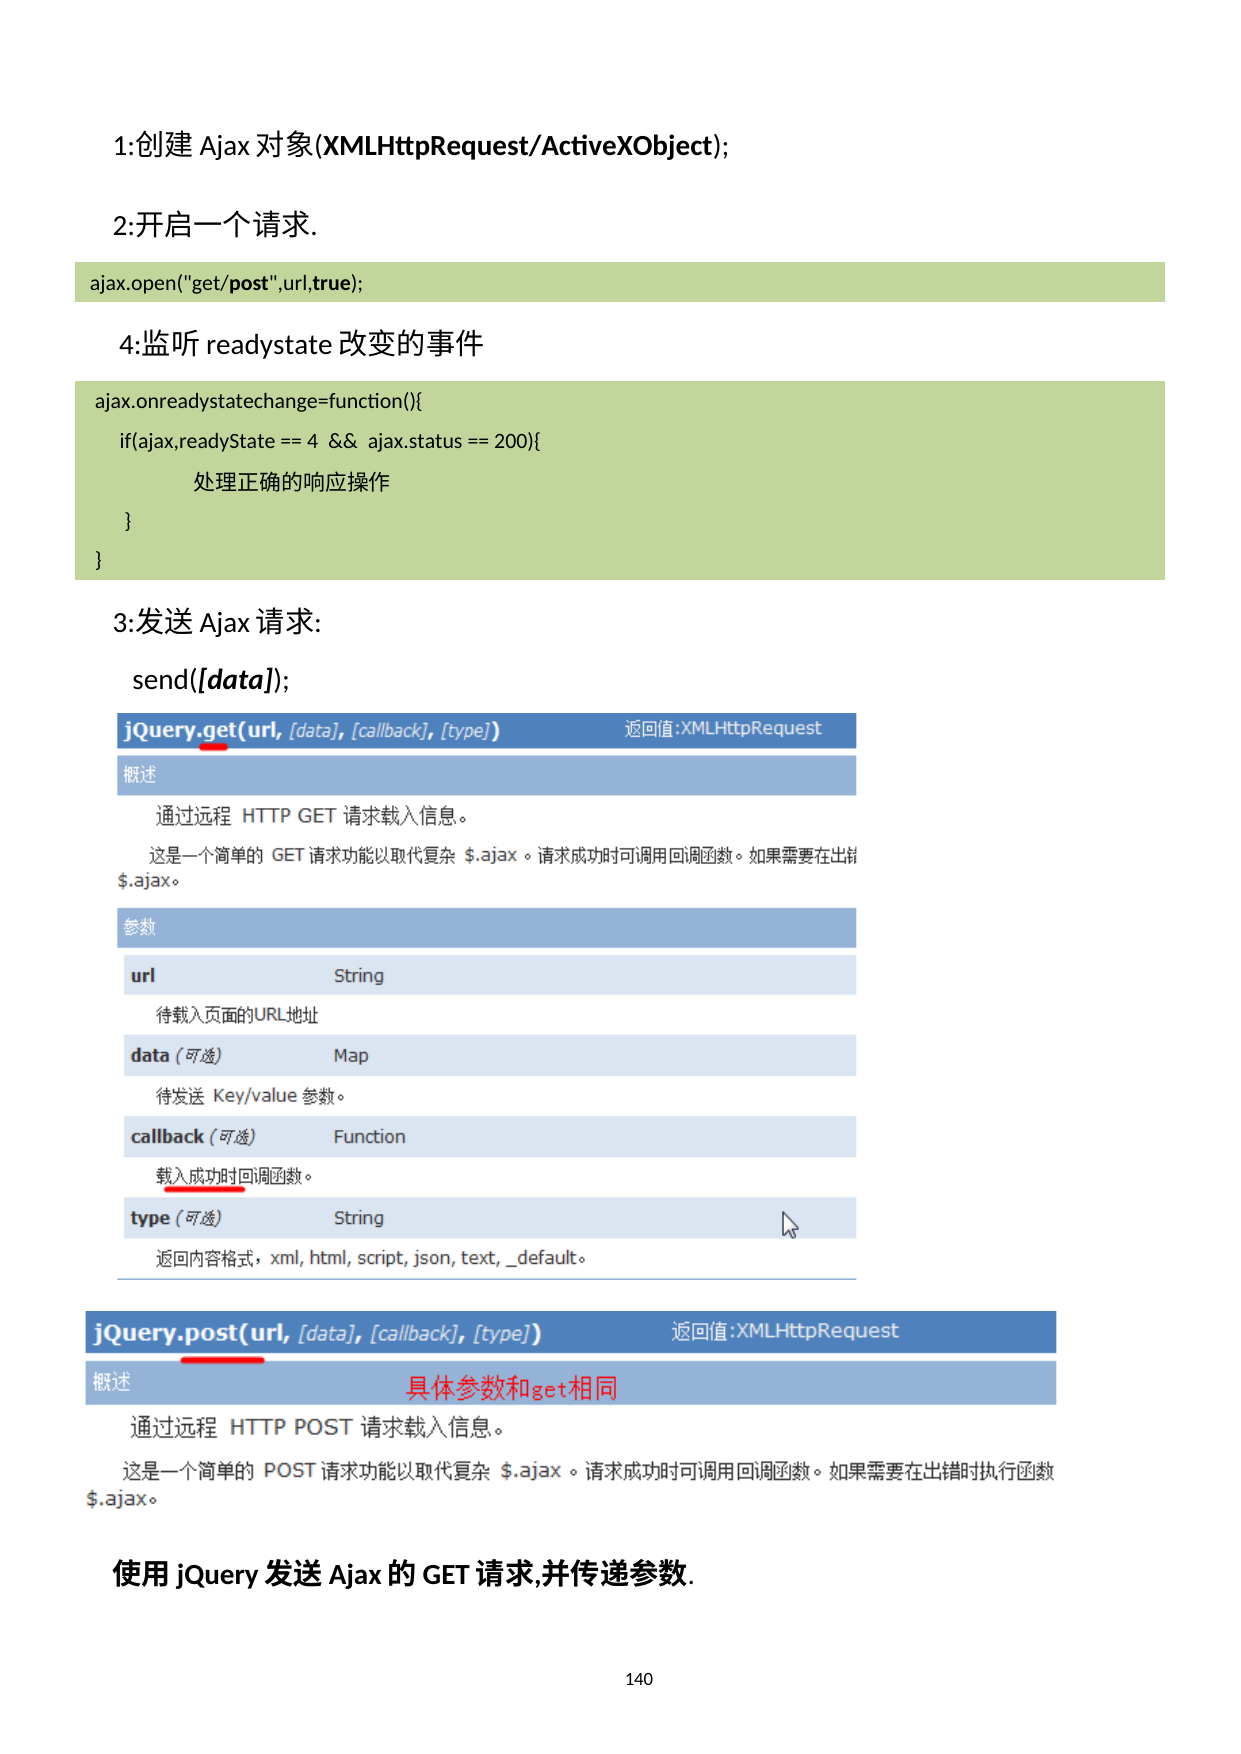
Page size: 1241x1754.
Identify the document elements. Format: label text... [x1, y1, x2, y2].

text ajax.onreadystatechange=function(){ [75, 381, 1165, 421]
text 处理正确的响应操作 [75, 461, 1165, 500]
text 3:发送Ajax请求: [75, 580, 1165, 659]
text 1:创建Ajax对象(XMLHttpRequest/ActiveXObject); [75, 103, 1165, 183]
text 2:开启一个请求. [75, 183, 1165, 262]
text send([data]); [75, 659, 1165, 699]
picture [75, 1311, 1057, 1515]
text ajax.open("get/post",url,true); [75, 262, 1165, 302]
text } [75, 540, 1165, 580]
text if(ajax,readyState == 4 && ajax.status == 200){ [75, 421, 1165, 461]
text 使用jQuery发送Ajax的GET请求,并传递参数. [75, 1532, 1165, 1612]
text } [75, 500, 1165, 540]
text 4:监听readystate改变的事件 [75, 302, 1165, 381]
picture [112, 713, 857, 1280]
